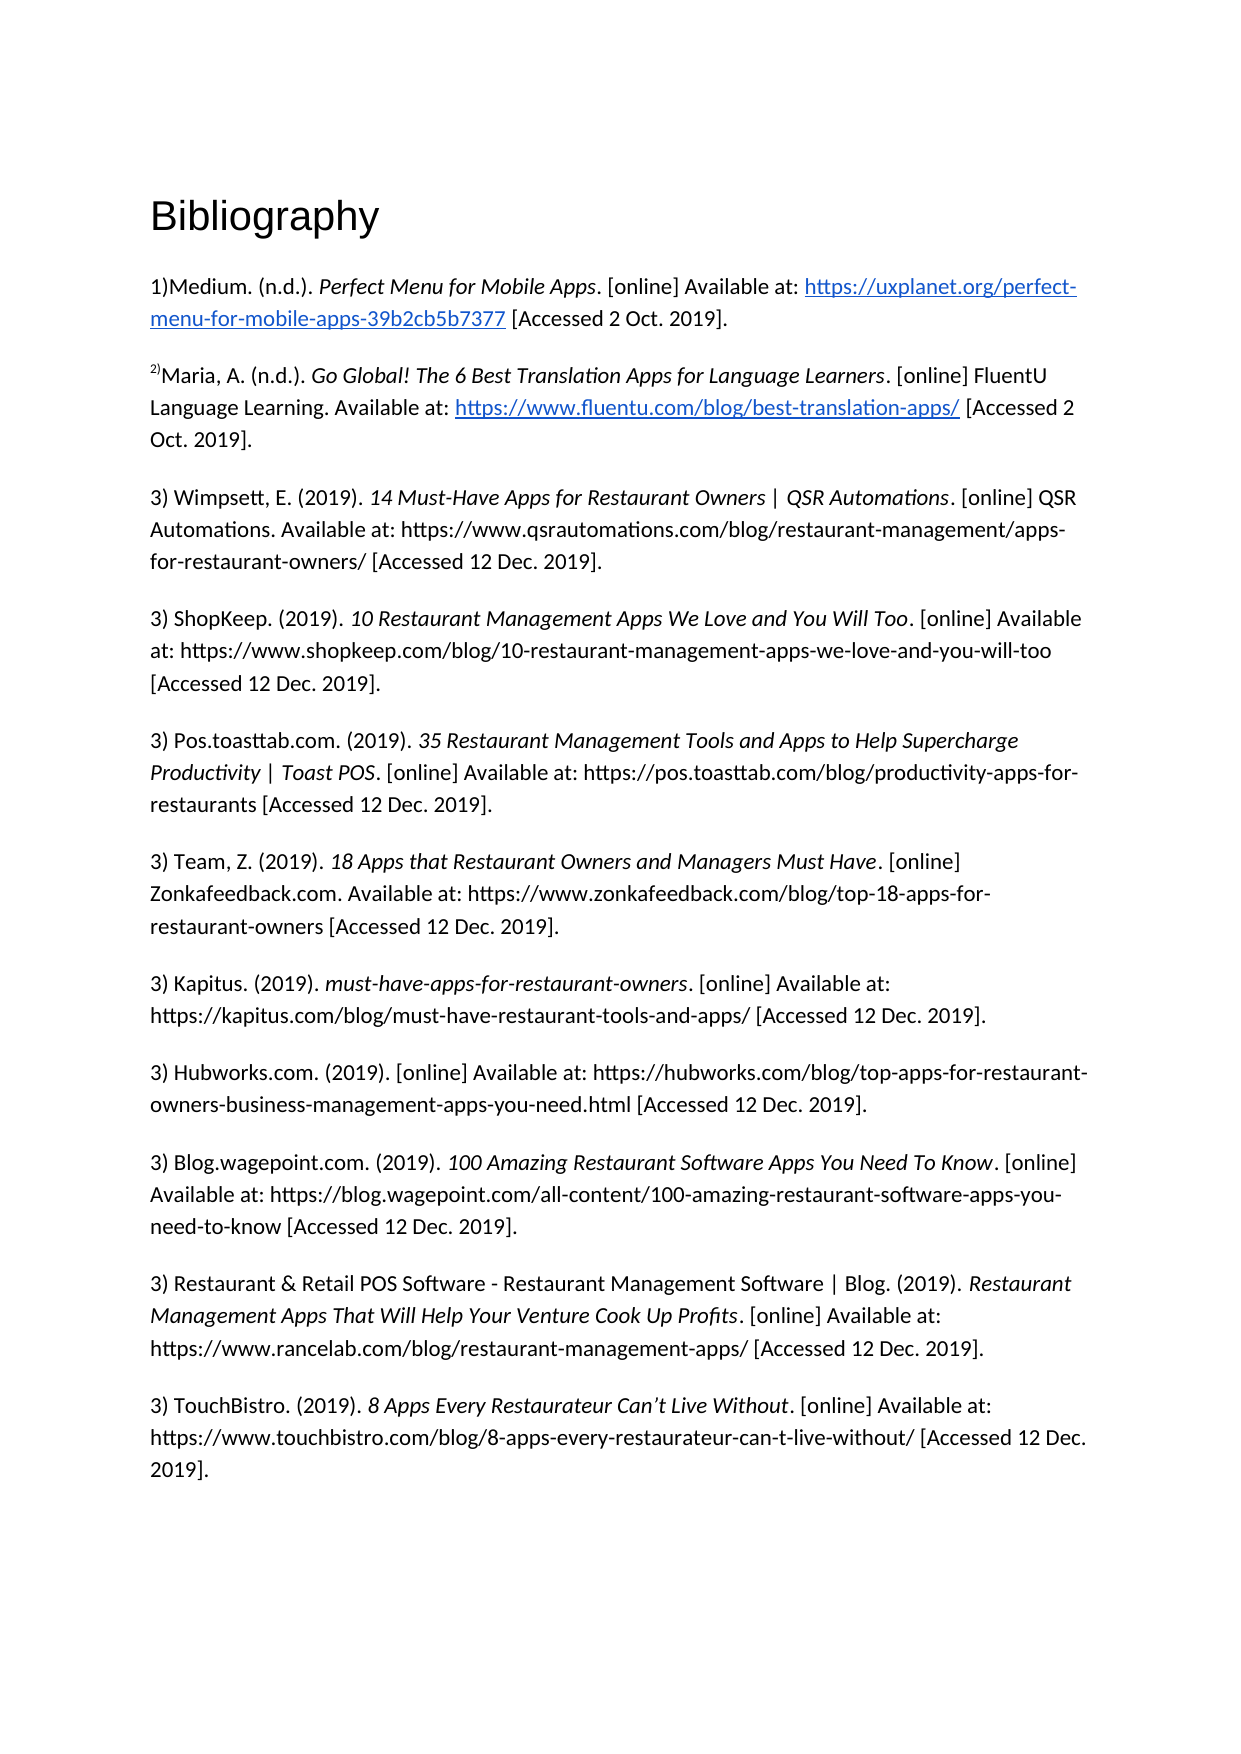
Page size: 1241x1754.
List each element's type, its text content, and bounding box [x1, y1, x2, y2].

text 3) ShopKeep. (2019). 10 Restaurant Management Apps We Love and You Will Too. [online] Available at: https://www.shopkeep.com/blog/10-restaurant-management-apps-we-love-and-you-will-too [Accessed 12 Dec. 2019]. [150, 604, 1090, 697]
subtitle Bibliography [150, 192, 1090, 239]
text 3) Blog.wagepoint.com. (2019). 100 Amazing Restaurant Software Apps You Need To Know. [online] Available at: https://blog.wagepoint.com/all-content/100-amazing-restaurant-software-apps-you-need-to-know [Accessed 12 Dec. 2019]. [150, 1148, 1090, 1240]
text 3) Restaurant & Retail POS Software - Restaurant Management Software | Blog. (2019). Restaurant Management Apps That Will Help Your Venture Cook Up Profits. [online] Available at: https://www.rancelab.com/blog/restaurant-management-apps/ [Accessed 12 Dec. 2019]. [150, 1269, 1090, 1362]
text 3) TouchBistro. (2019). 8 Apps Every Restaurateur Can’t Live Without. [online] Available at: https://www.touchbistro.com/blog/8-apps-every-restaurateur-can-t-live-without/ [Accessed 12 Dec. 2019]. [150, 1391, 1090, 1483]
text 1)Medium. (n.d.). Perfect Menu for Mobile Apps. [online] Available at: https://uxplanet.org/perfect-menu-for-mobile-apps-39b2cb5b7377 [Accessed 2 Oct. 2019]. [150, 272, 1090, 332]
text 2)Maria, A. (n.d.). Go Global! The 6 Best Translation Apps for Language Learners. [online] FluentU Language Learning. Available at: https://www.fluentu.com/blog/best-translation-apps/ [Accessed 2 Oct. 2019]. [150, 361, 1090, 453]
text 3) Wimpsett, E. (2019). 14 Must-Have Apps for Restaurant Owners | QSR Automations. [online] QSR Automations. Available at: https://www.qsrautomations.com/blog/restaurant-management/apps-for-restaurant-owners/ [Accessed 12 Dec. 2019]. [150, 483, 1090, 575]
text 3) Pos.toasttab.com. (2019). 35 Restaurant Management Tools and Apps to Help Supercharge Productivity | Toast POS. [online] Available at: https://pos.toasttab.com/blog/productivity-apps-for-restaurants [Accessed 12 Dec. 2019]. [150, 726, 1090, 818]
text 3) Hubworks.com. (2019). [online] Available at: https://hubworks.com/blog/top-apps-for-restaurant-owners-business-management-apps-you-need.html [Accessed 12 Dec. 2019]. [150, 1058, 1090, 1118]
text 3) Kapitus. (2019). must-have-apps-for-restaurant-owners. [online] Available at: https://kapitus.com/blog/must-have-restaurant-tools-and-apps/ [Accessed 12 Dec. 2019]. [150, 969, 1090, 1029]
text 3) Team, Z. (2019). 18 Apps that Restaurant Owners and Managers Must Have. [online] Zonkafeedback.com. Available at: https://www.zonkafeedback.com/blog/top-18-apps-for-restaurant-owners [Accessed 12 Dec. 2019]. [150, 847, 1090, 940]
